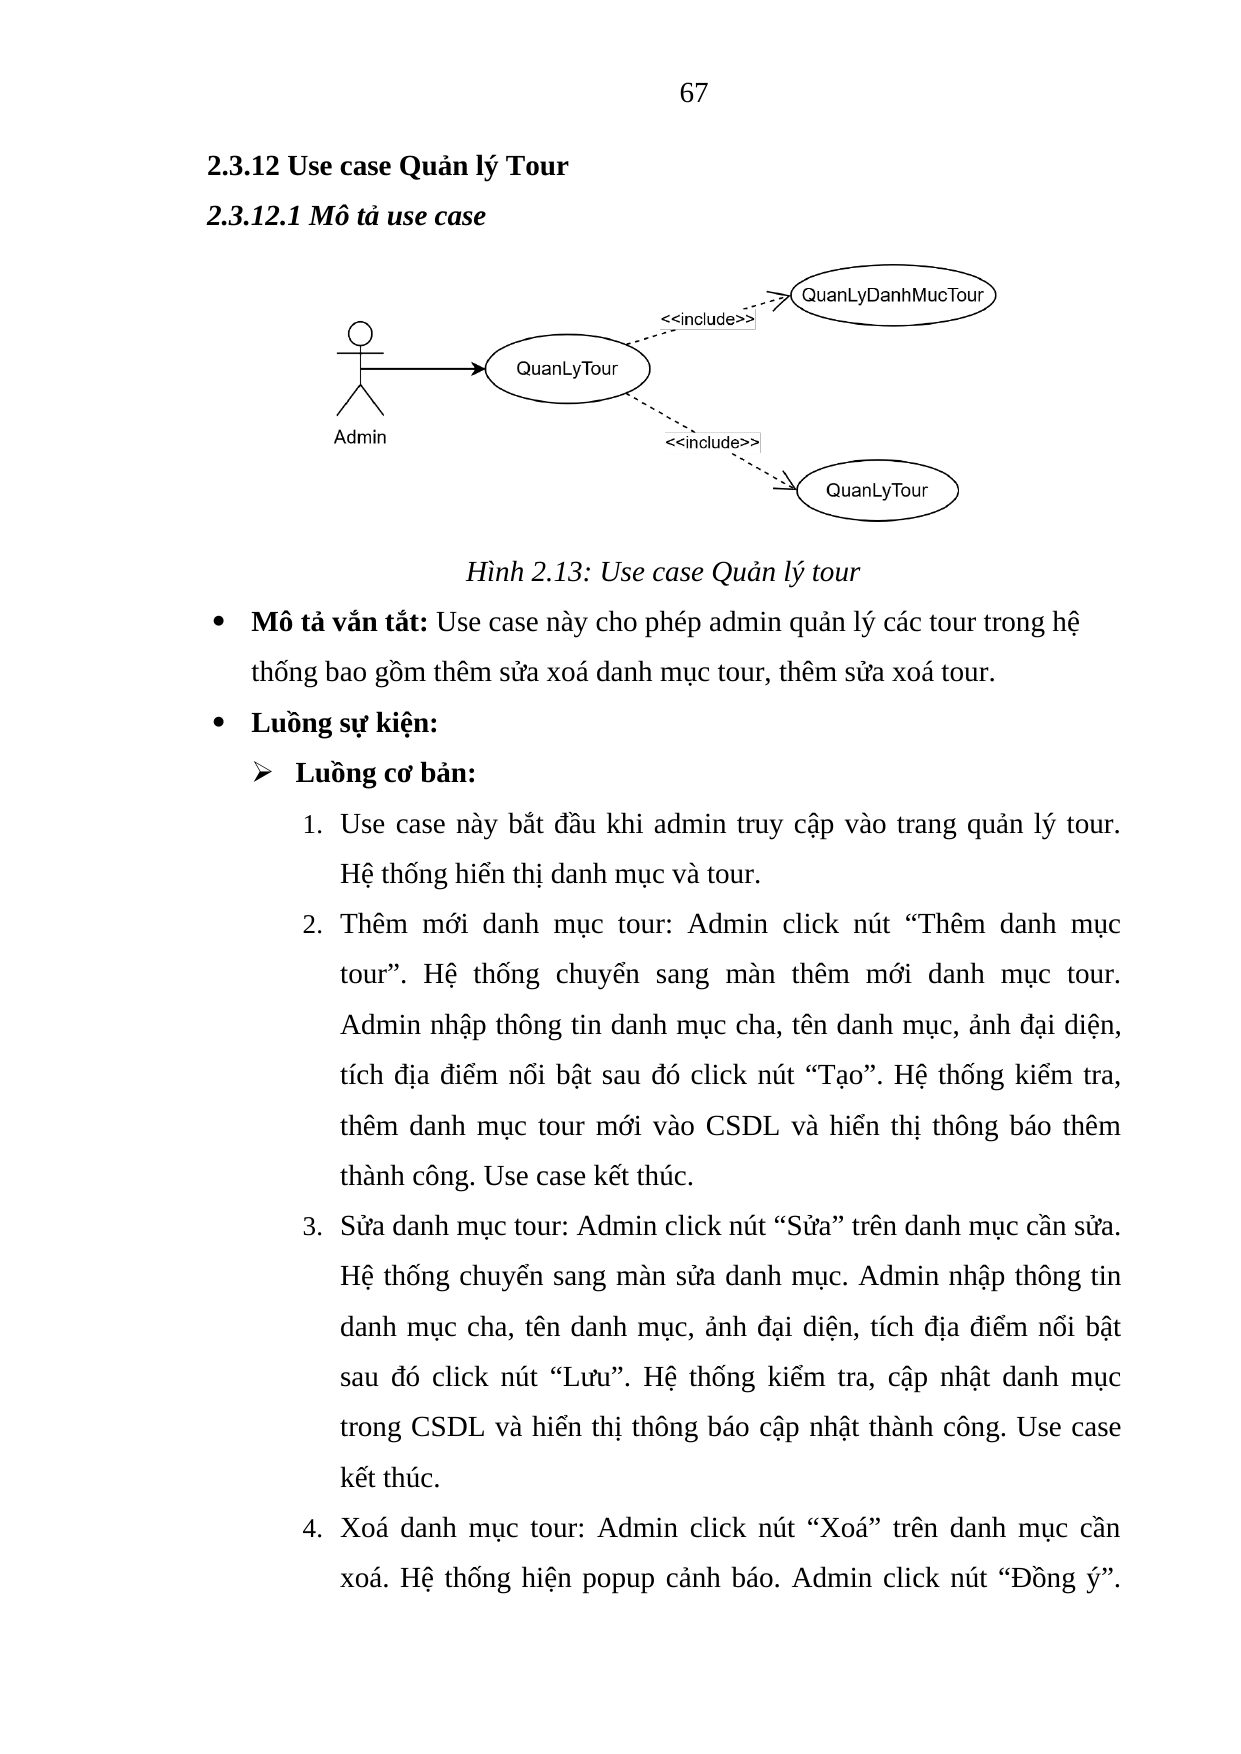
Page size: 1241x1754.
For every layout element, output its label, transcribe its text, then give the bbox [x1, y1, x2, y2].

list Use case này bắt đầu khi admin truy cập vào trang quản lý tour. Hệ thống hiển thị danh mục và tour. [302, 806, 1122, 889]
subtitle Use case Quản lý Tour [207, 148, 1122, 181]
list Sửa danh mục tour: Admin click nút “Sửa” trên danh mục cần sửa. Hệ thống chuyển sang màn sửa danh mục. Admin nhập thông tin danh mục cha, tên danh mục, ảnh đại diện, tích địa điểm nổi bật sau đó click nút “Lưu”. Hệ thống kiểm tra, cập nhật danh mục trong CSDL và hiển thị thông báo cập nhật thành công. Use case kết thúc. [302, 1208, 1122, 1493]
list Luồng sự kiện: [214, 705, 1122, 738]
text Hình 2.13: Use case Quản lý tour [207, 554, 1122, 587]
picture [317, 248, 1012, 537]
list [302, 1510, 1122, 1594]
list Mô tả vắn tắt: Use case này cho phép admin quản lý các tour trong hệ thống bao gồm thêm sửa xoá danh mục tour, thêm sửa xoá tour. [214, 604, 1122, 688]
list Thêm mới danh mục tour: Admin click nút “Thêm danh mục tour”. Hệ thống chuyển sang màn thêm mới danh mục tour. Admin nhập thông tin danh mục cha, tên danh mục, ảnh đại diện, tích địa điểm nổi bật sau đó click nút “Tạo”. Hệ thống kiểm tra, thêm danh mục tour mới vào CSDL và hiển thị thông báo thêm thành công. Use case kết thúc. [302, 906, 1122, 1191]
list Luồng cơ bản: [251, 755, 1122, 789]
subtitle 2.3.12.1 Mô tả use case [207, 198, 1122, 232]
